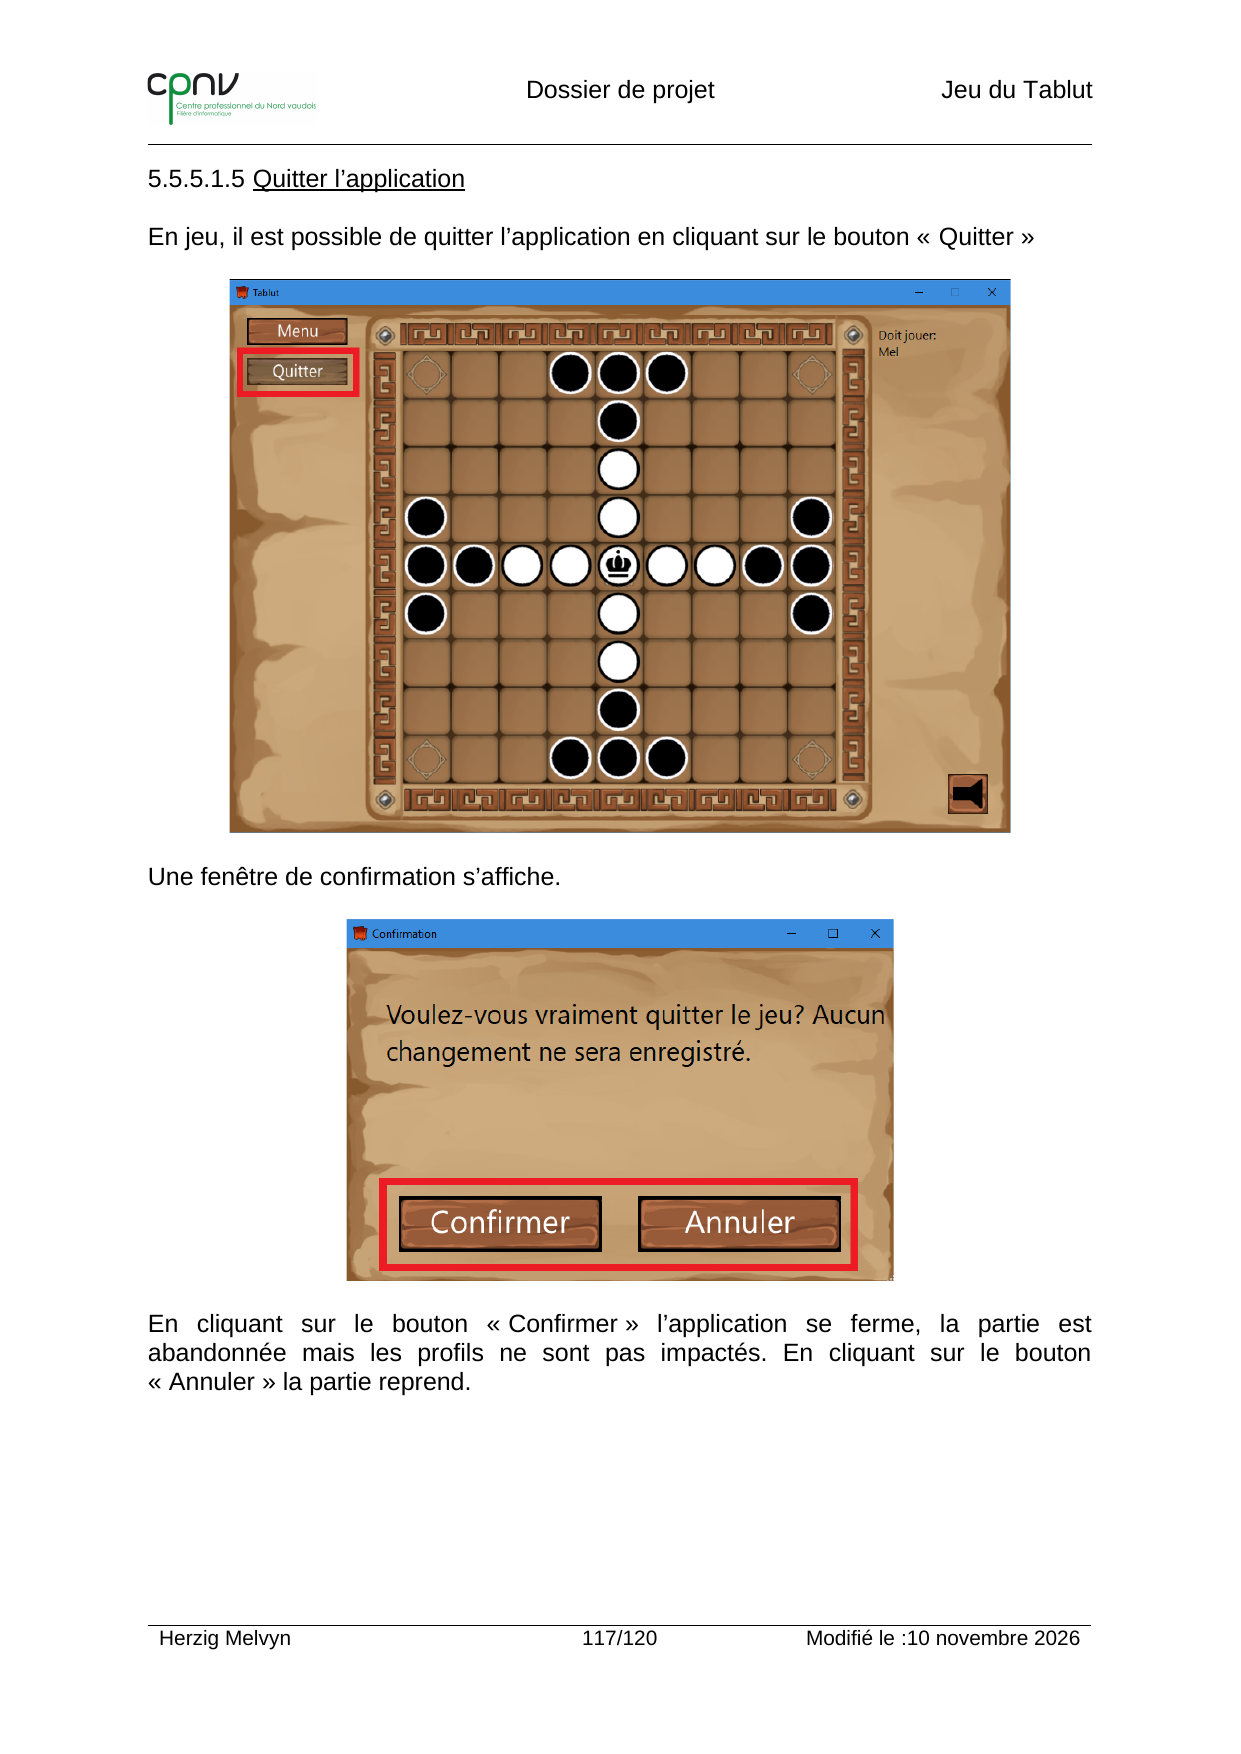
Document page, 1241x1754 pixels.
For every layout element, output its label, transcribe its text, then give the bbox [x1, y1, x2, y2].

picture [346, 919, 894, 1281]
picture [229, 279, 1011, 833]
picture [147, 73, 316, 125]
text Une fenêtre de confirmation s’affiche. [148, 862, 1092, 891]
text En jeu, il est possible de quitter l’application en cliquant sur le bouton « Quitter » [148, 222, 1092, 251]
subtitle Quitter l’application [148, 164, 1092, 193]
text En cliquant sur le bouton « Confirmer » l’application se ferme, la partie est abandonnée mais les profils ne sont pas impactés. En cliquant sur le bouton « Annuler » la partie reprend. [148, 1309, 1092, 1396]
